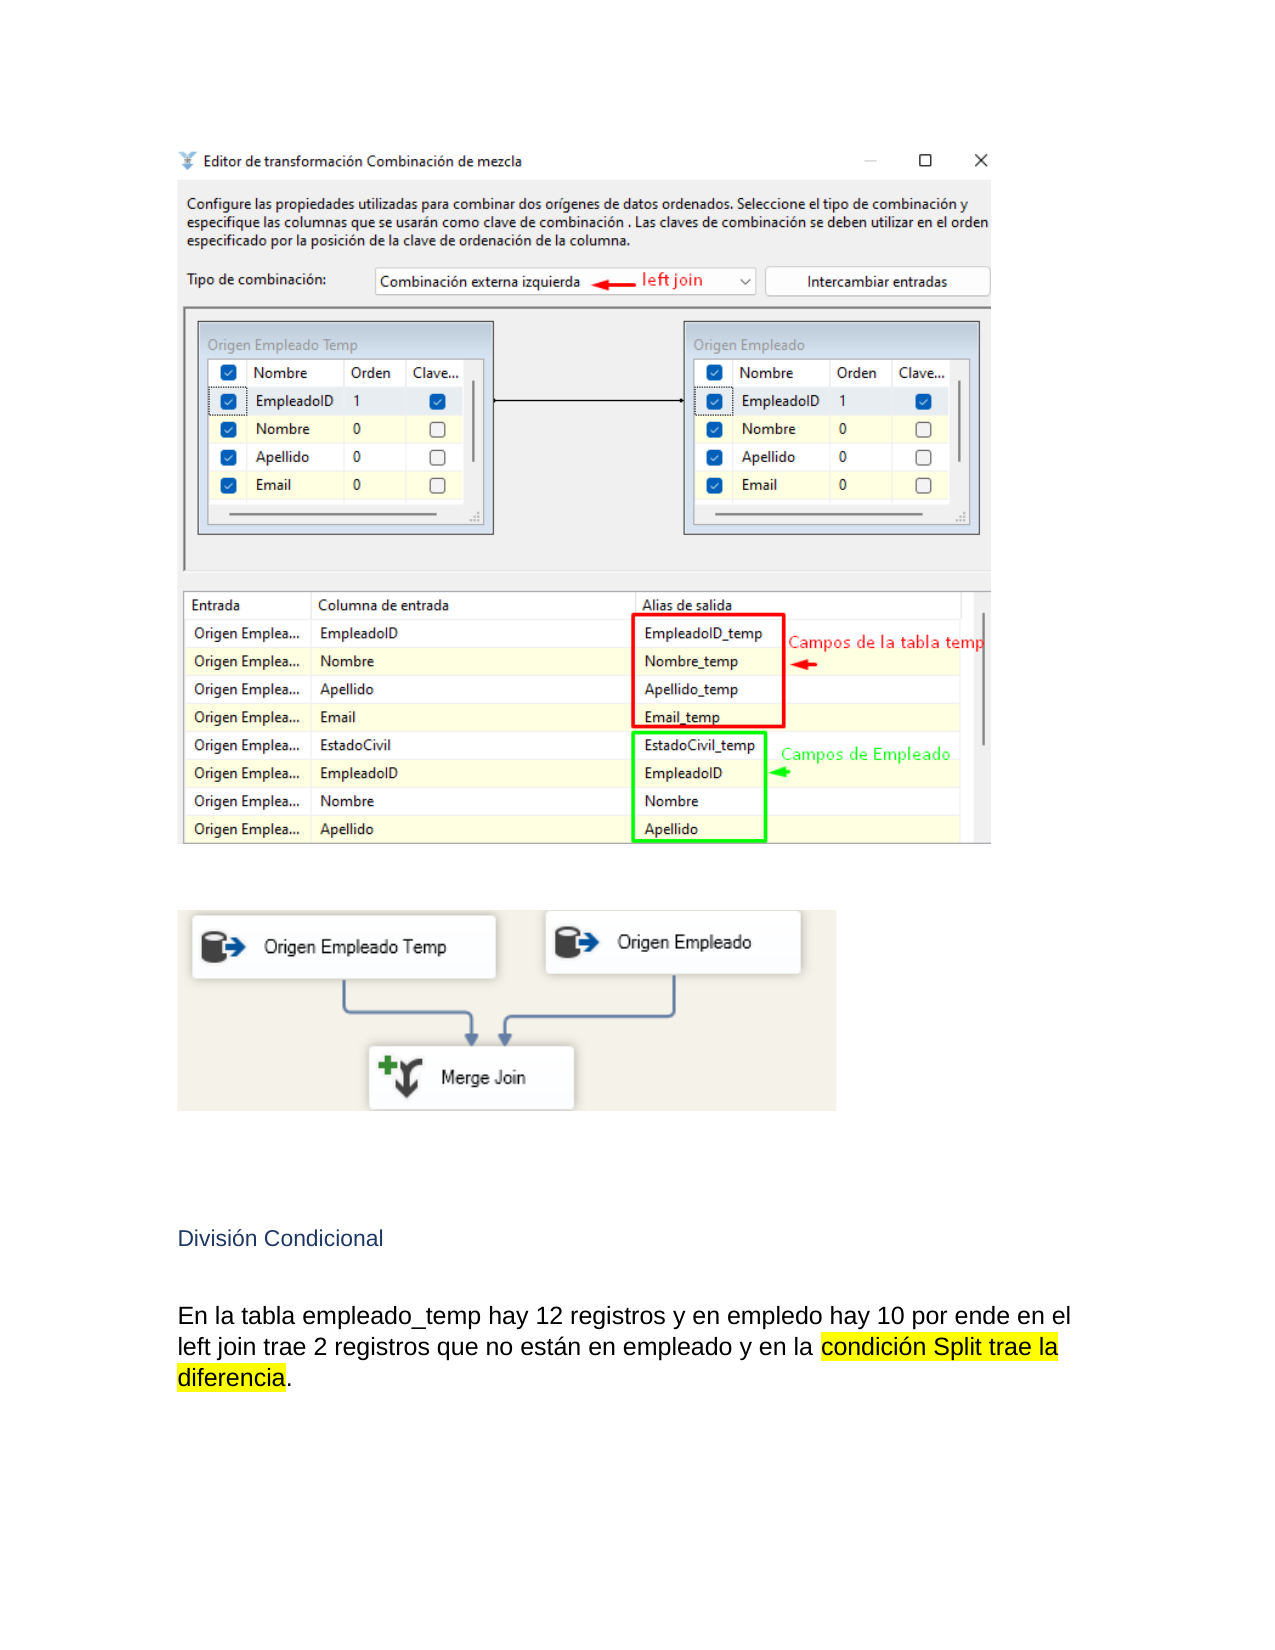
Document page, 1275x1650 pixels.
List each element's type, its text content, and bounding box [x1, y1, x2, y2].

picture [177, 910, 837, 1111]
picture [177, 147, 991, 844]
text En la tabla empleado_temp hay 12 registros y en empledo hay 10 por ende en el left join trae 2 registros que no están en empleado y en la condición Split trae la diferencia. [177, 1301, 1098, 1392]
subtitle División Condicional [177, 1224, 1098, 1251]
